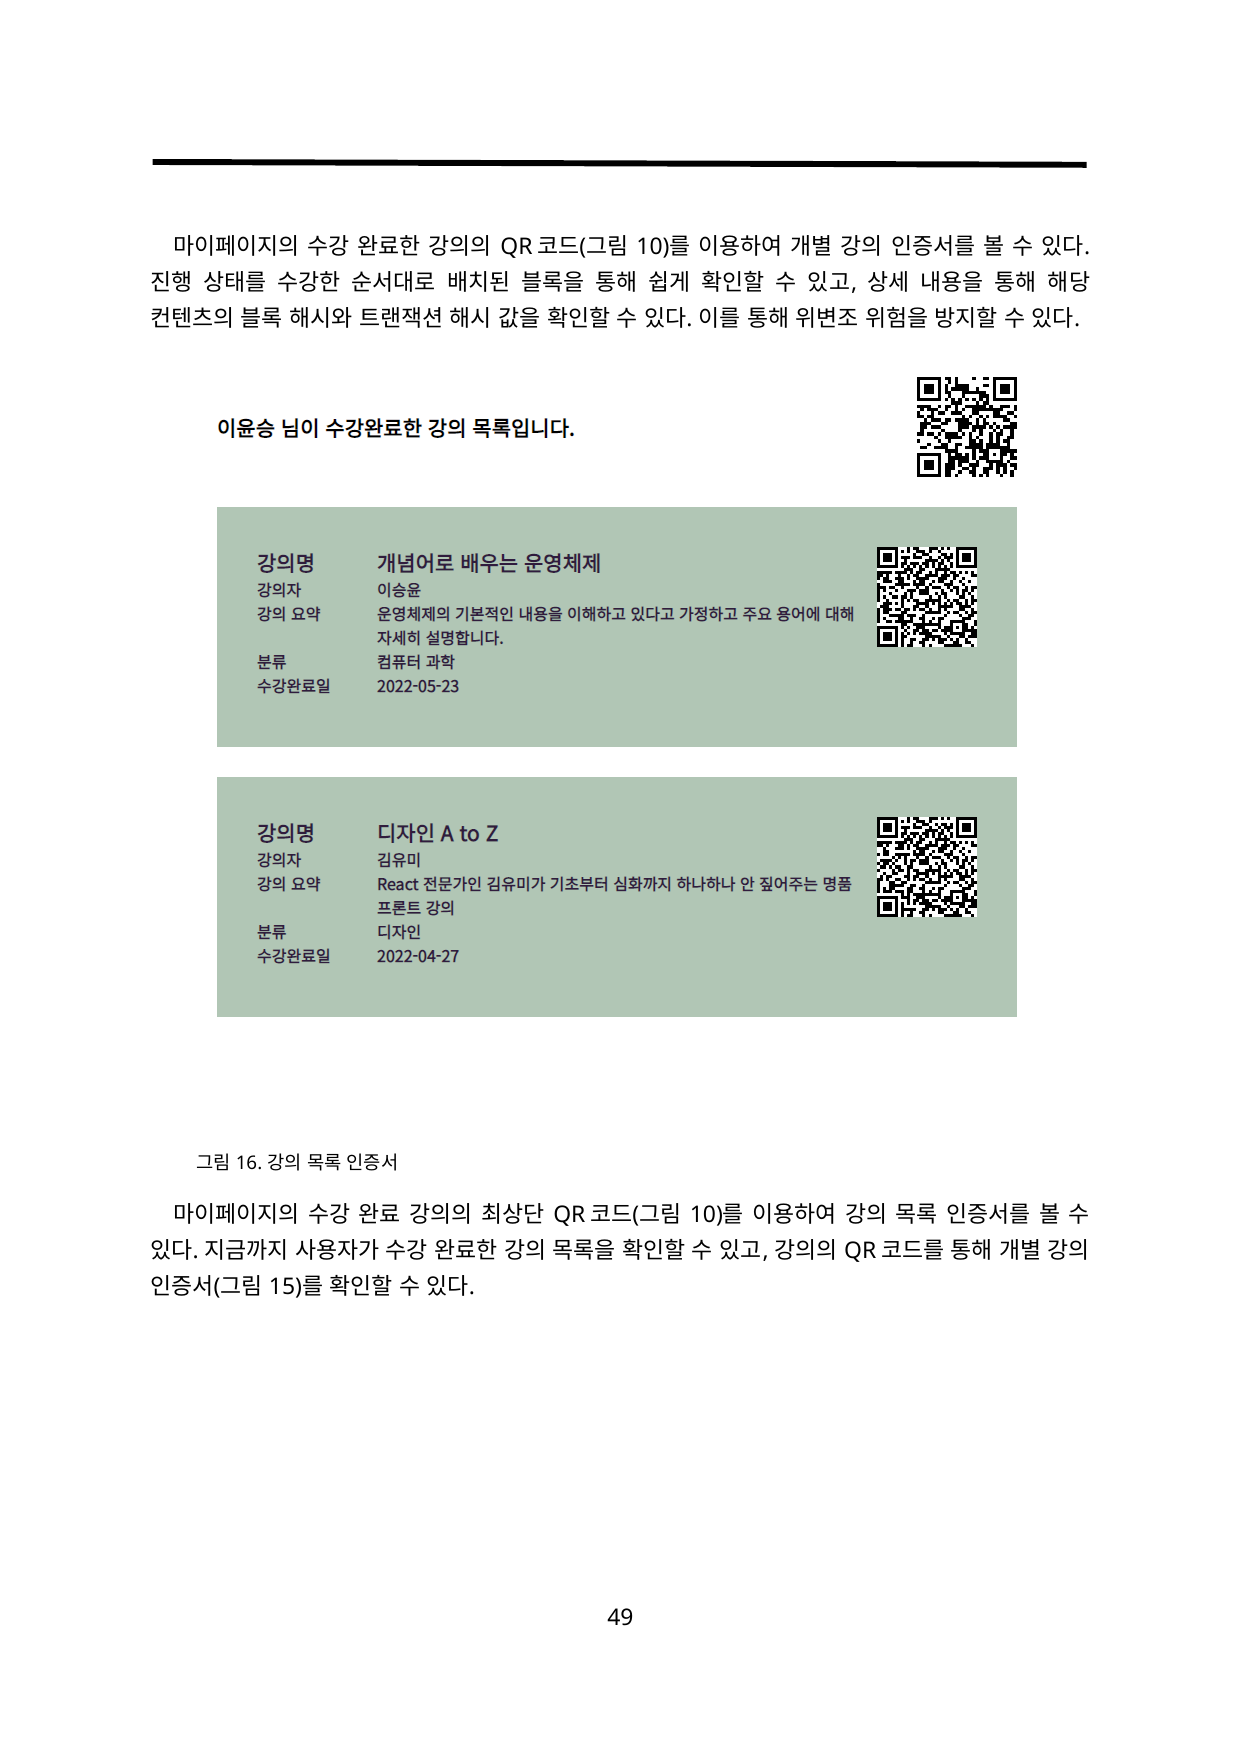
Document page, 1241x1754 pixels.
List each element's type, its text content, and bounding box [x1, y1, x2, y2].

text 마이페이지의 수강 완료한 강의의 QR코드(그림 10)를 이용하여 개별 강의 인증서를 볼 수 있다. 진행 상태를 수강한 순서대로 배치된 블록을 통해 쉽게 확인할 수 있고, 상세 내용을 통해 해당 컨텐츠의 블록 해시와 트랜잭션 해시 값을 확인할 수 있다. 이를 통해 위변조 위험을 방지할 수 있다. [150, 228, 1090, 333]
text 그림 16. 강의 목록 인증서 [196, 1148, 1090, 1175]
picture [150, 352, 1091, 1129]
text 마이페이지의 수강 완료 강의의 최상단 QR코드(그림 10)를 이용하여 강의 목록 인증서를 볼 수 있다. 지금까지 사용자가 수강 완료한 강의 목록을 확인할 수 있고, 강의의 QR코드를 통해 개별 강의 인증서(그림 15)를 확인할 수 있다. [150, 1196, 1090, 1301]
